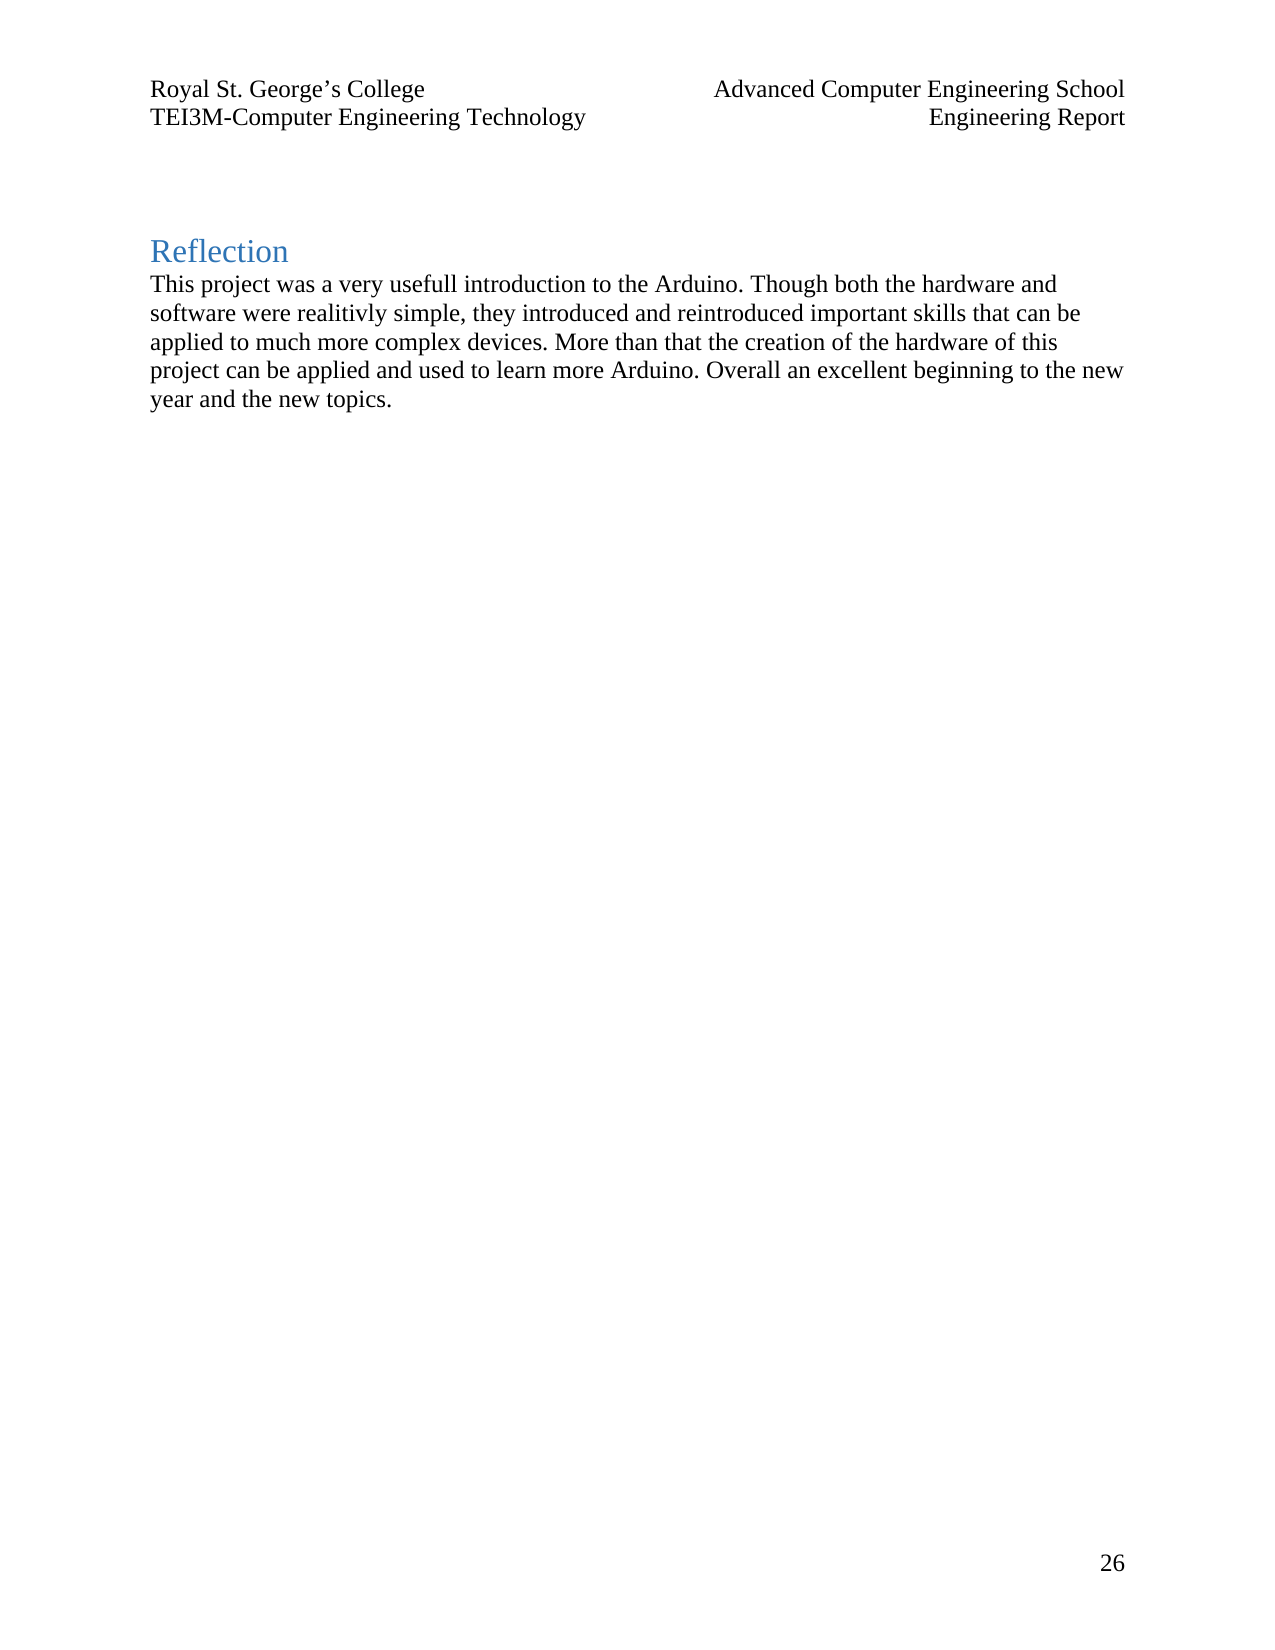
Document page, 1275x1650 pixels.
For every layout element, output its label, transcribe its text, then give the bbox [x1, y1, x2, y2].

text This project was a very usefull introduction to the Arduino. Though both the hardware and software were realitivly simple, they introduced and reintroduced important skills that can be applied to much more complex devices. More than that the creation of the hardware of this project can be applied and used to learn more Arduino. Overall an excellent beginning to the new year and the new topics. [150, 269, 1125, 413]
subtitle Reflection [150, 231, 1125, 269]
